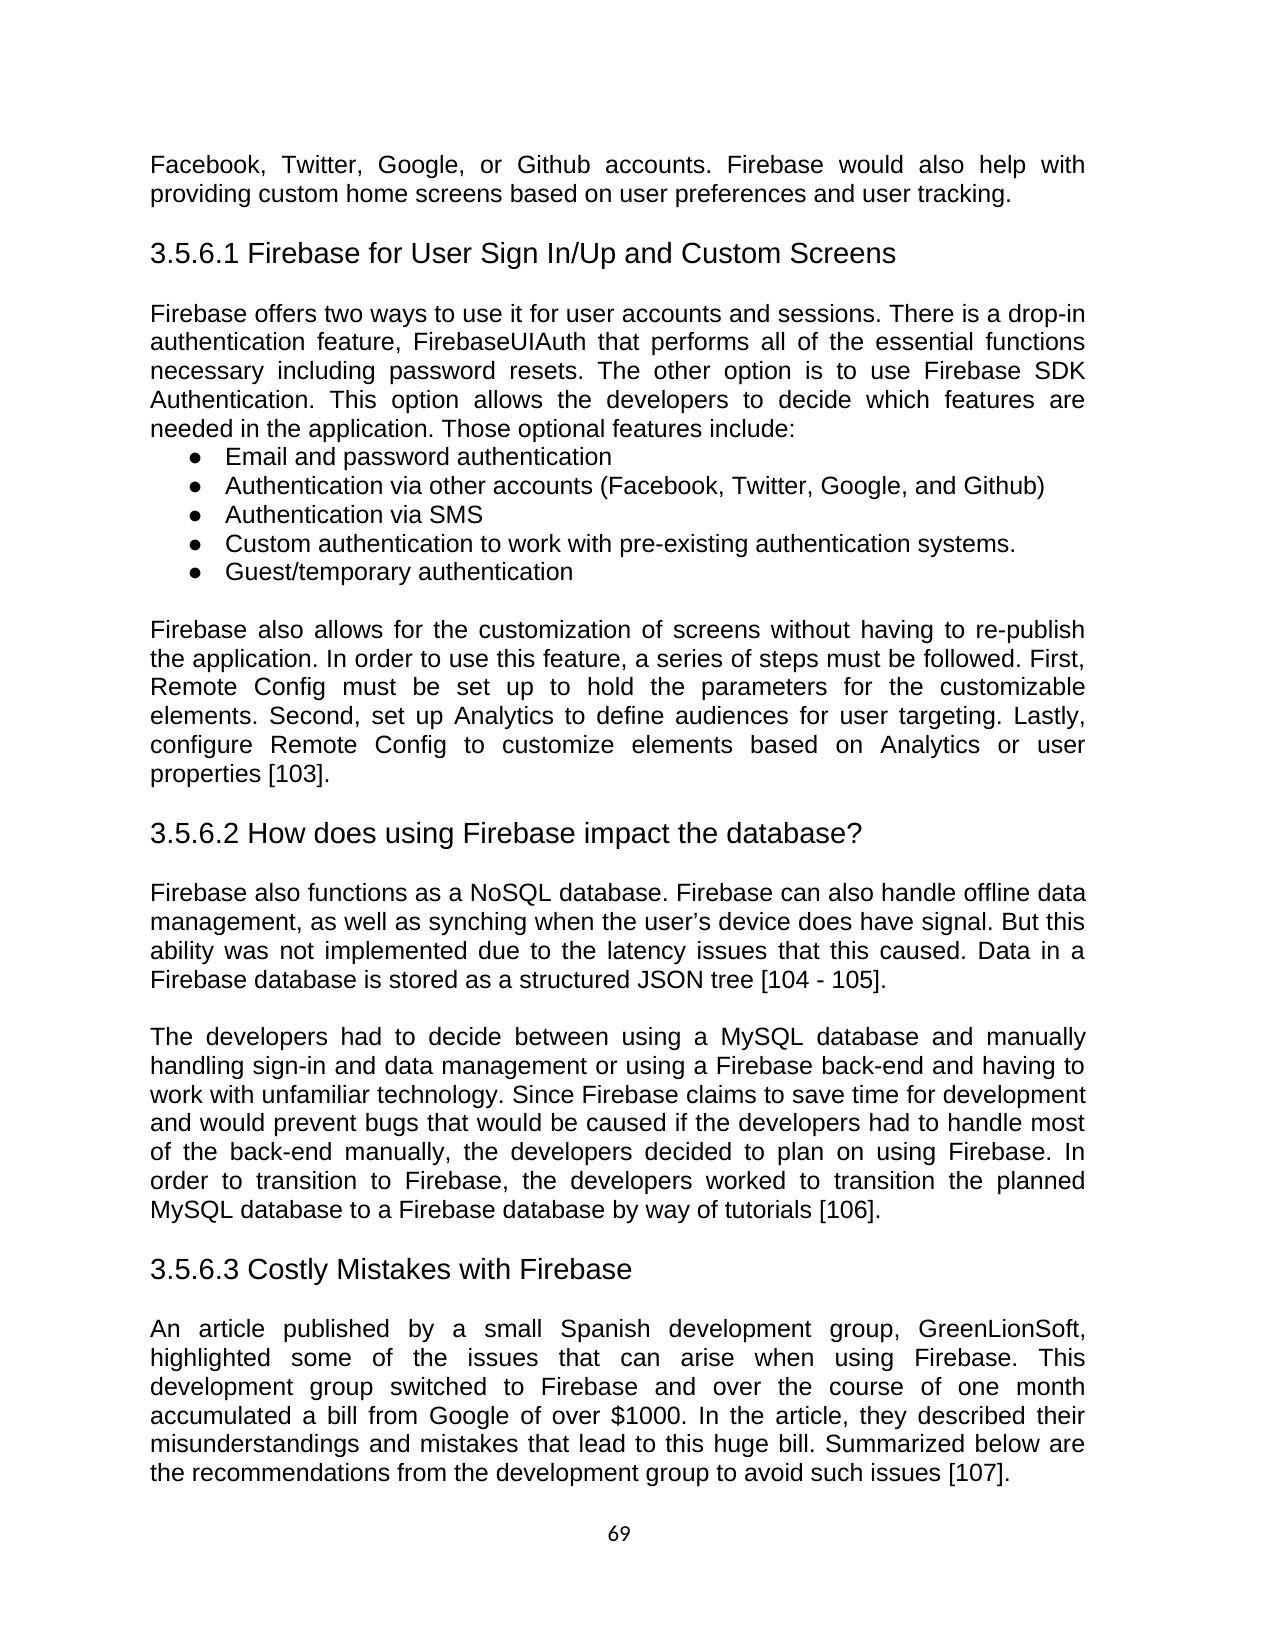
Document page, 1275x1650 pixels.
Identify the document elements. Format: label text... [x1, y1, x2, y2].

text Firebase offers two ways to use it for user accounts and sessions. There is a drop-in authentication feature, FirebaseUIAuth that performs all of the essential functions necessary including password resets. The other option is to use Firebase SDK Authentication. This option allows the developers to decide which features are needed in the application. Those optional features include: [150, 298, 1087, 442]
text 3.5.6.3 Costly Mistakes with Firebase [150, 1252, 1087, 1286]
text 3.5.6.1 Firebase for User Sign In/Up and Custom Screens [150, 236, 1087, 270]
list Authentication via other accounts (Facebook, Twitter, Google, and Github) [187, 471, 1087, 500]
list Custom authentication to work with pre-existing authentication systems. [187, 528, 1087, 557]
text Firebase also allows for the customization of screens without having to re-publish the application. In order to use this feature, a series of steps must be followed. First, Remote Config must be set up to hold the parameters for the customizable elements. Second, set up Analytics to define audiences for user targeting. Lastly, configure Remote Config to customize elements based on Analytics or user properties [103]. [150, 615, 1087, 787]
list Email and password authentication [187, 442, 1087, 471]
list Authentication via SMS [187, 500, 1087, 528]
text The developers had to decide between using a MySQL database and manually handling sign-in and data management or using a Firebase back-end and having to work with unfamiliar technology. Since Firebase claims to save time for development and would prevent bugs that would be caused if the developers had to handle most of the back-end manually, the developers decided to plan on using Firebase. In order to transition to Firebase, the developers worked to transition the planned MySQL database to a Firebase database by way of tutorials [106]. [150, 1022, 1087, 1223]
list Guest/temporary authentication [187, 557, 1087, 586]
text 3.5.6.2 How does using Firebase impact the database? [150, 816, 1087, 849]
text An article published by a small Spanish development group, GreenLionSoft, highlighted some of the issues that can arise when using Firebase. This development group switched to Firebase and over the course of one month accumulated a bill from Google of over $1000. In the article, they described their misunderstandings and mistakes that lead to this huge bill. Summarized below are the recommendations from the development group to avoid such issues [107]. [150, 1314, 1087, 1487]
text Firebase also functions as a NoSQL database. Firebase can also handle offline data management, as well as synching when the user’s device does have signal. But this ability was not implemented due to the latency issues that this caused. Data in a Firebase database is stored as a structured JSON tree [104 - 105]. [150, 878, 1087, 993]
